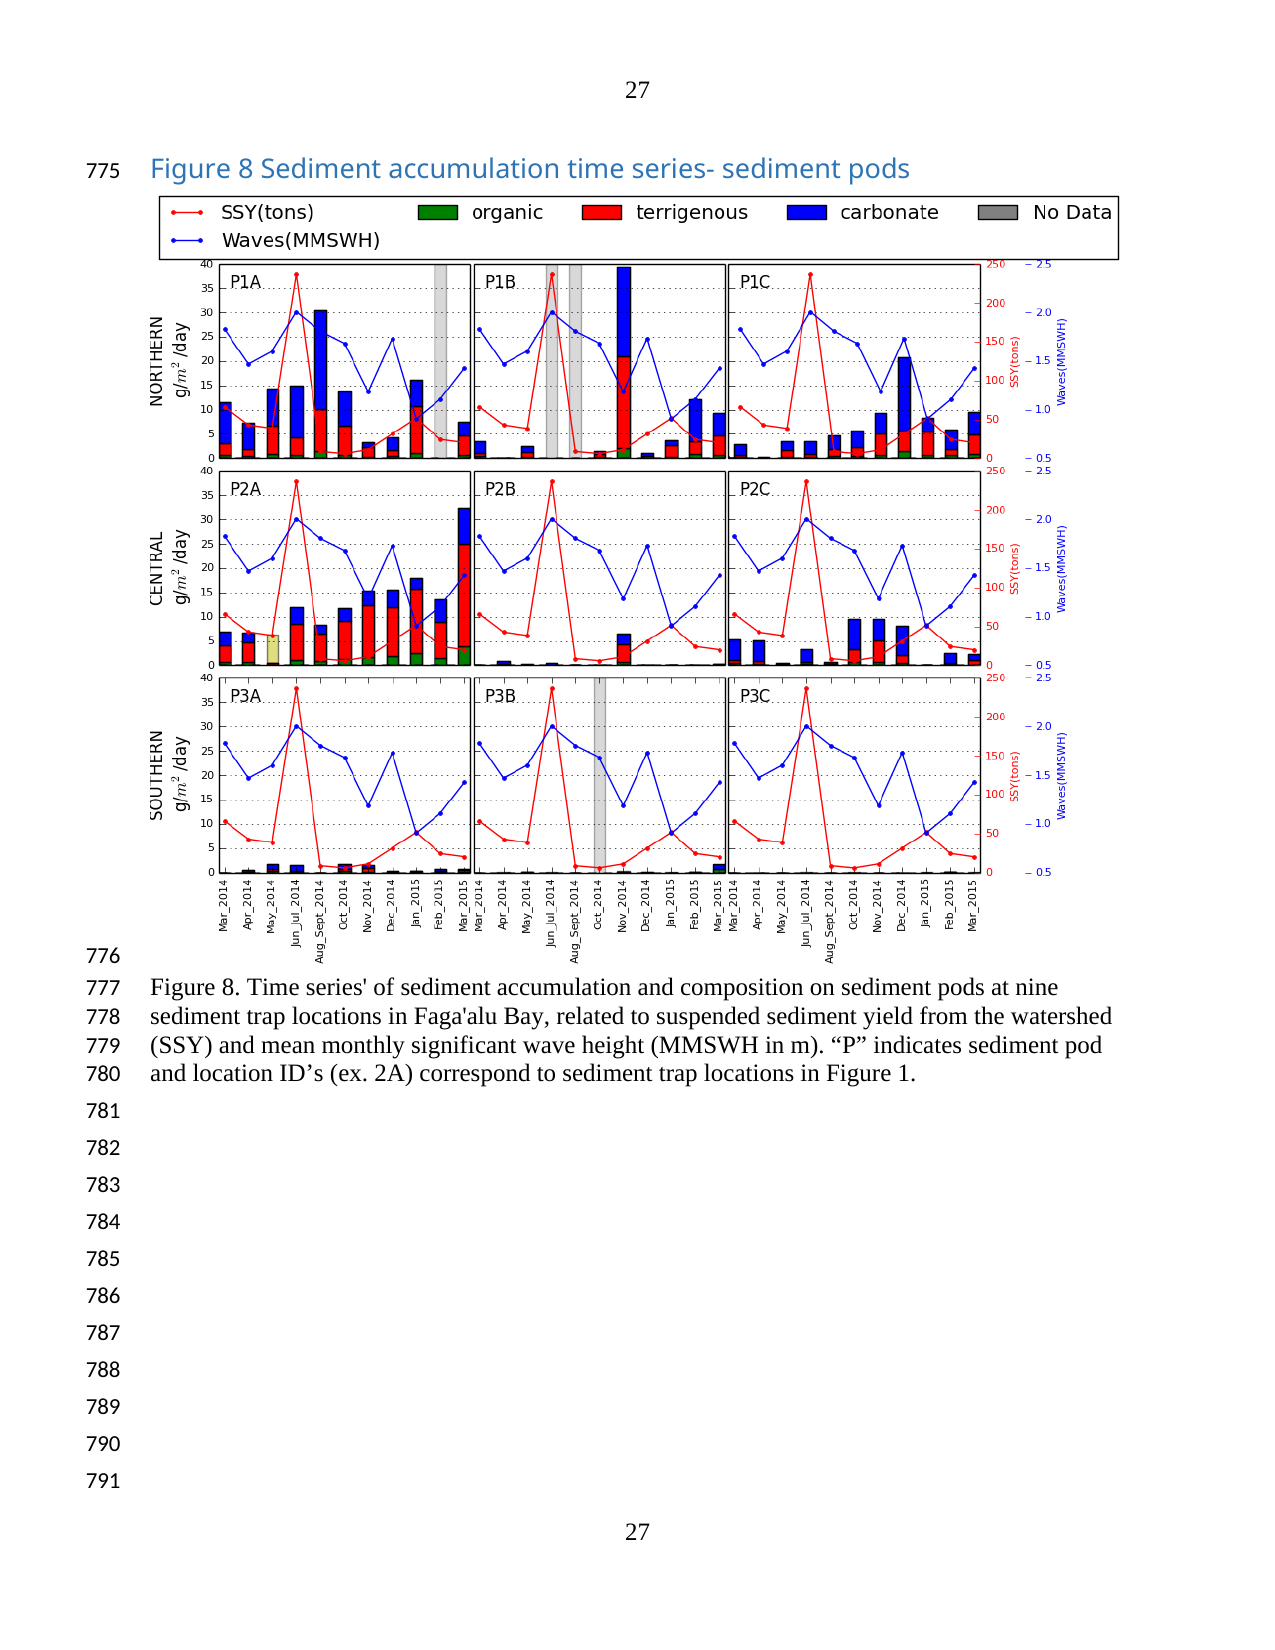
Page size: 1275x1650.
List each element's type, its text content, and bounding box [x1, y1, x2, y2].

subtitle Figure 8 Sediment accumulation time series- sediment pods [150, 150, 1125, 186]
text Figure 8. Time series' of sediment accumulation and composition on sediment pods at nine sediment trap locations in Faga'alu Bay, related to suspended sediment yield from the watershed (SSY) and mean monthly significant wave height (MMSWH in m). “P” indicates sediment pod and location ID’s (ex. 2A) correspond to sediment trap locations in Figure 1. [150, 972, 1125, 1087]
picture [150, 186, 1125, 964]
